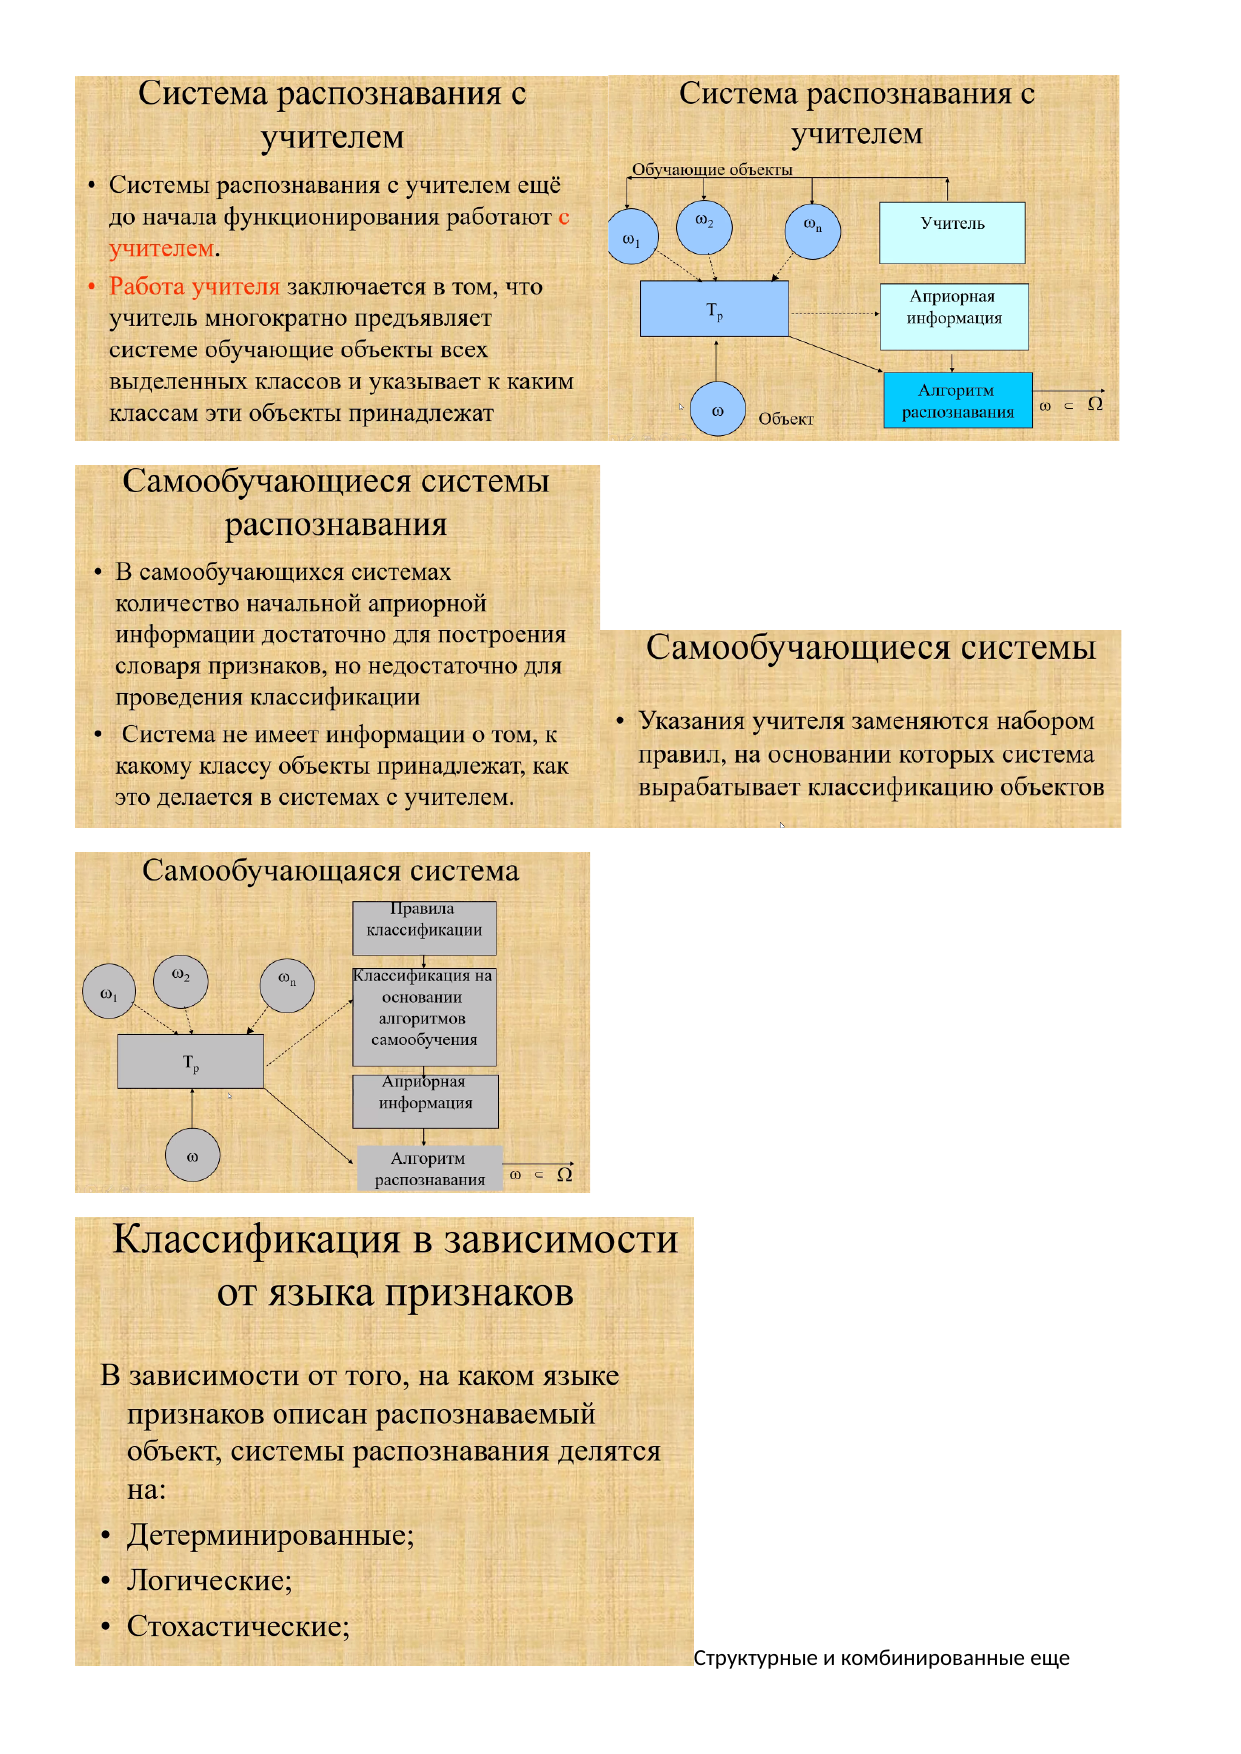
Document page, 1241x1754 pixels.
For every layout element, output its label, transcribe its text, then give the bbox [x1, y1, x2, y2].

picture [75, 1217, 694, 1666]
picture [75, 852, 591, 1193]
picture [75, 75, 1120, 441]
picture [75, 465, 1122, 828]
